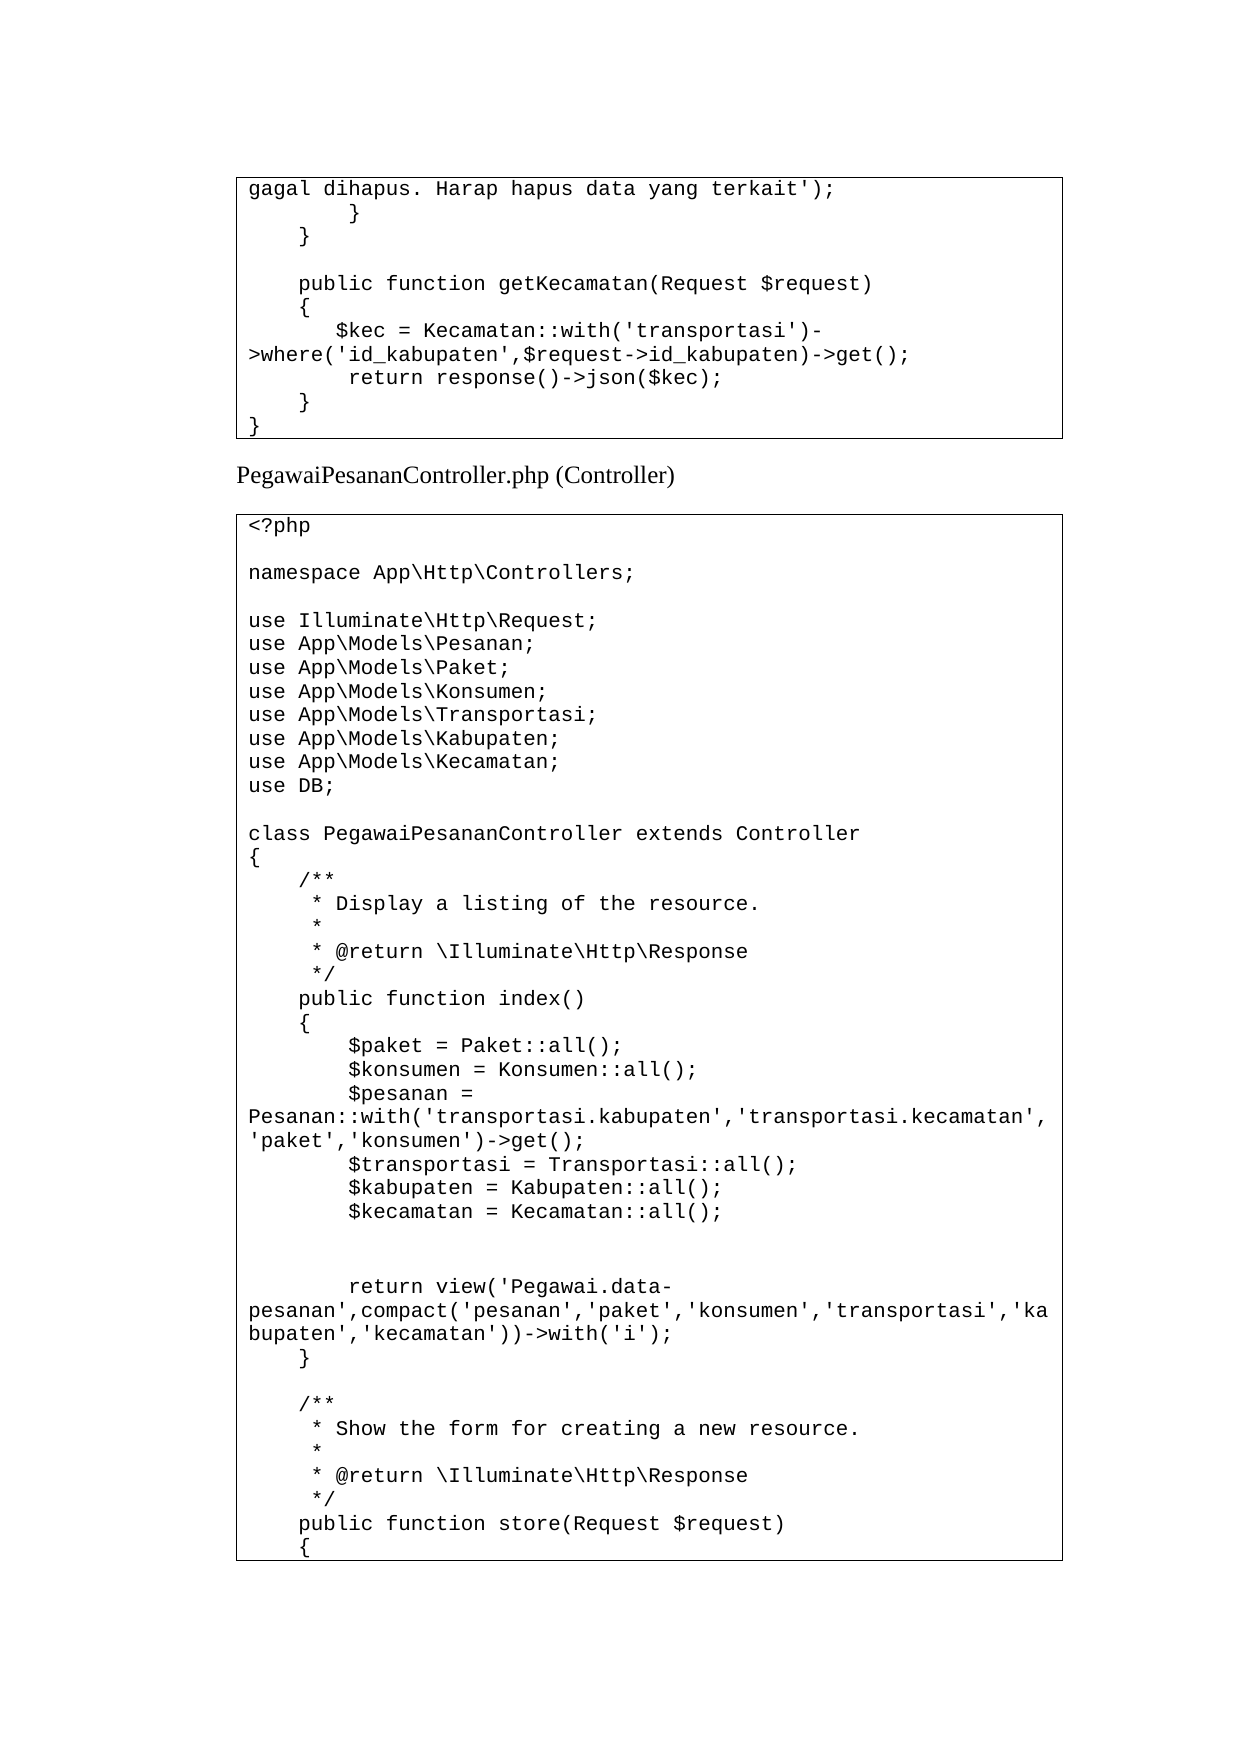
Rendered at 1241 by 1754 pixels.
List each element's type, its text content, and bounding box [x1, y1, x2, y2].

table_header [237, 515, 1062, 1560]
text PegawaiPesananController.php (Controller) [236, 460, 1063, 489]
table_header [237, 178, 1062, 438]
